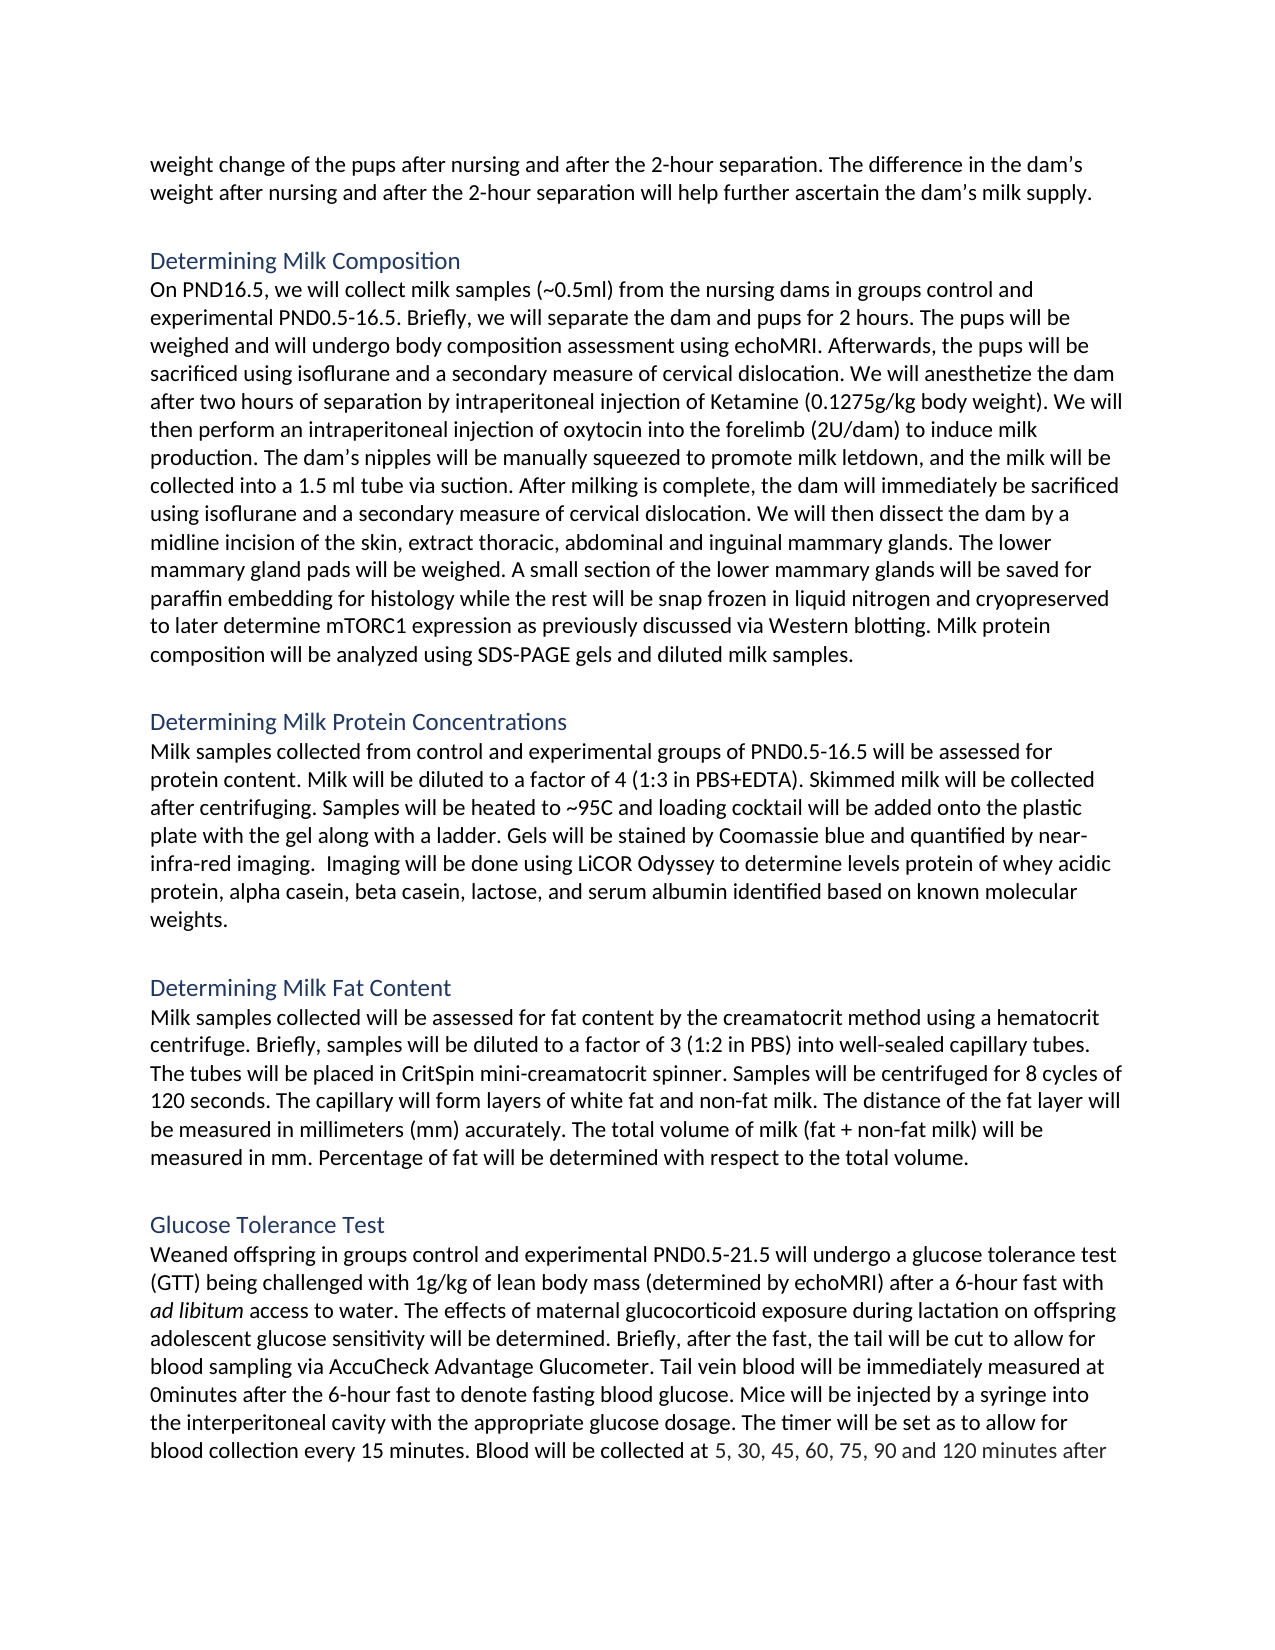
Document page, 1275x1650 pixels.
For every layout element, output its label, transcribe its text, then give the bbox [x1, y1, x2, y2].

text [150, 1240, 1125, 1464]
subtitle Determining Milk Protein Concentrations [150, 707, 1125, 737]
subtitle Determining Milk Composition [150, 245, 1125, 275]
text Milk samples collected will be assessed for fat content by the creamatocrit method using a hematocrit centrifuge. Briefly, samples will be diluted to a factor of 3 (1:2 in PBS) into well-sealed capillary tubes. The tubes will be placed in CritSpin mini-creamatocrit spinner. Samples will be centrifuged for 8 cycles of 120 seconds. The capillary will form layers of white fat and non-fat milk. The distance of the fat layer will be measured in millimeters (mm) accurately. The total volume of milk (fat + non-fat milk) will be measured in mm. Percentage of fat will be determined with respect to the total volume. [150, 1003, 1125, 1171]
subtitle Determining Milk Fat Content [150, 972, 1125, 1003]
text On PND16.5, we will collect milk samples (~0.5ml) from the nursing dams in groups control and experimental PND0.5-16.5. Briefly, we will separate the dam and pups for 2 hours. The pups will be weighed and will undergo body composition assessment using echoMRI. Afterwards, the pups will be sacrificed using isoflurane and a secondary measure of cervical dislocation. We will anesthetize the dam after two hours of separation by intraperitoneal injection of Ketamine (0.1275g/kg body weight). We will then perform an intraperitoneal injection of oxytocin into the forelimb (2U/dam) to induce milk production. The dam’s nipples will be manually squeezed to promote milk letdown, and the milk will be collected into a 1.5 ml tube via suction. After milking is complete, the dam will immediately be sacrificed using isoflurane and a secondary measure of cervical dislocation. We will then dissect the dam by a midline incision of the skin, extract thoracic, abdominal and inguinal mammary glands. The lower mammary gland pads will be weighed. A small section of the lower mammary glands will be saved for paraffin embedding for histology while the rest will be snap frozen in liquid nitrogen and cryopreserved to later determine mTORC1 expression as previously discussed via Western blotting. Milk protein composition will be analyzed using SDS-PAGE gels and diluted milk samples. [150, 275, 1125, 668]
subtitle Glucose Tolerance Test [150, 1209, 1125, 1240]
text Milk samples collected from control and experimental groups of PND0.5-16.5 will be assessed for protein content. Milk will be diluted to a factor of 4 (1:3 in PBS+EDTA). Skimmed milk will be collected after centrifuging. Samples will be heated to ~95C and loading cocktail will be added onto the plastic plate with the gel along with a ladder. Gels will be stained by Coomassie blue and quantified by near-infra-red imaging. Imaging will be done using LiCOR Odyssey to determine levels protein of whey acidic protein, alpha casein, beta casein, lactose, and serum albumin identified based on known molecular weights. [150, 737, 1125, 933]
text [150, 150, 1125, 206]
